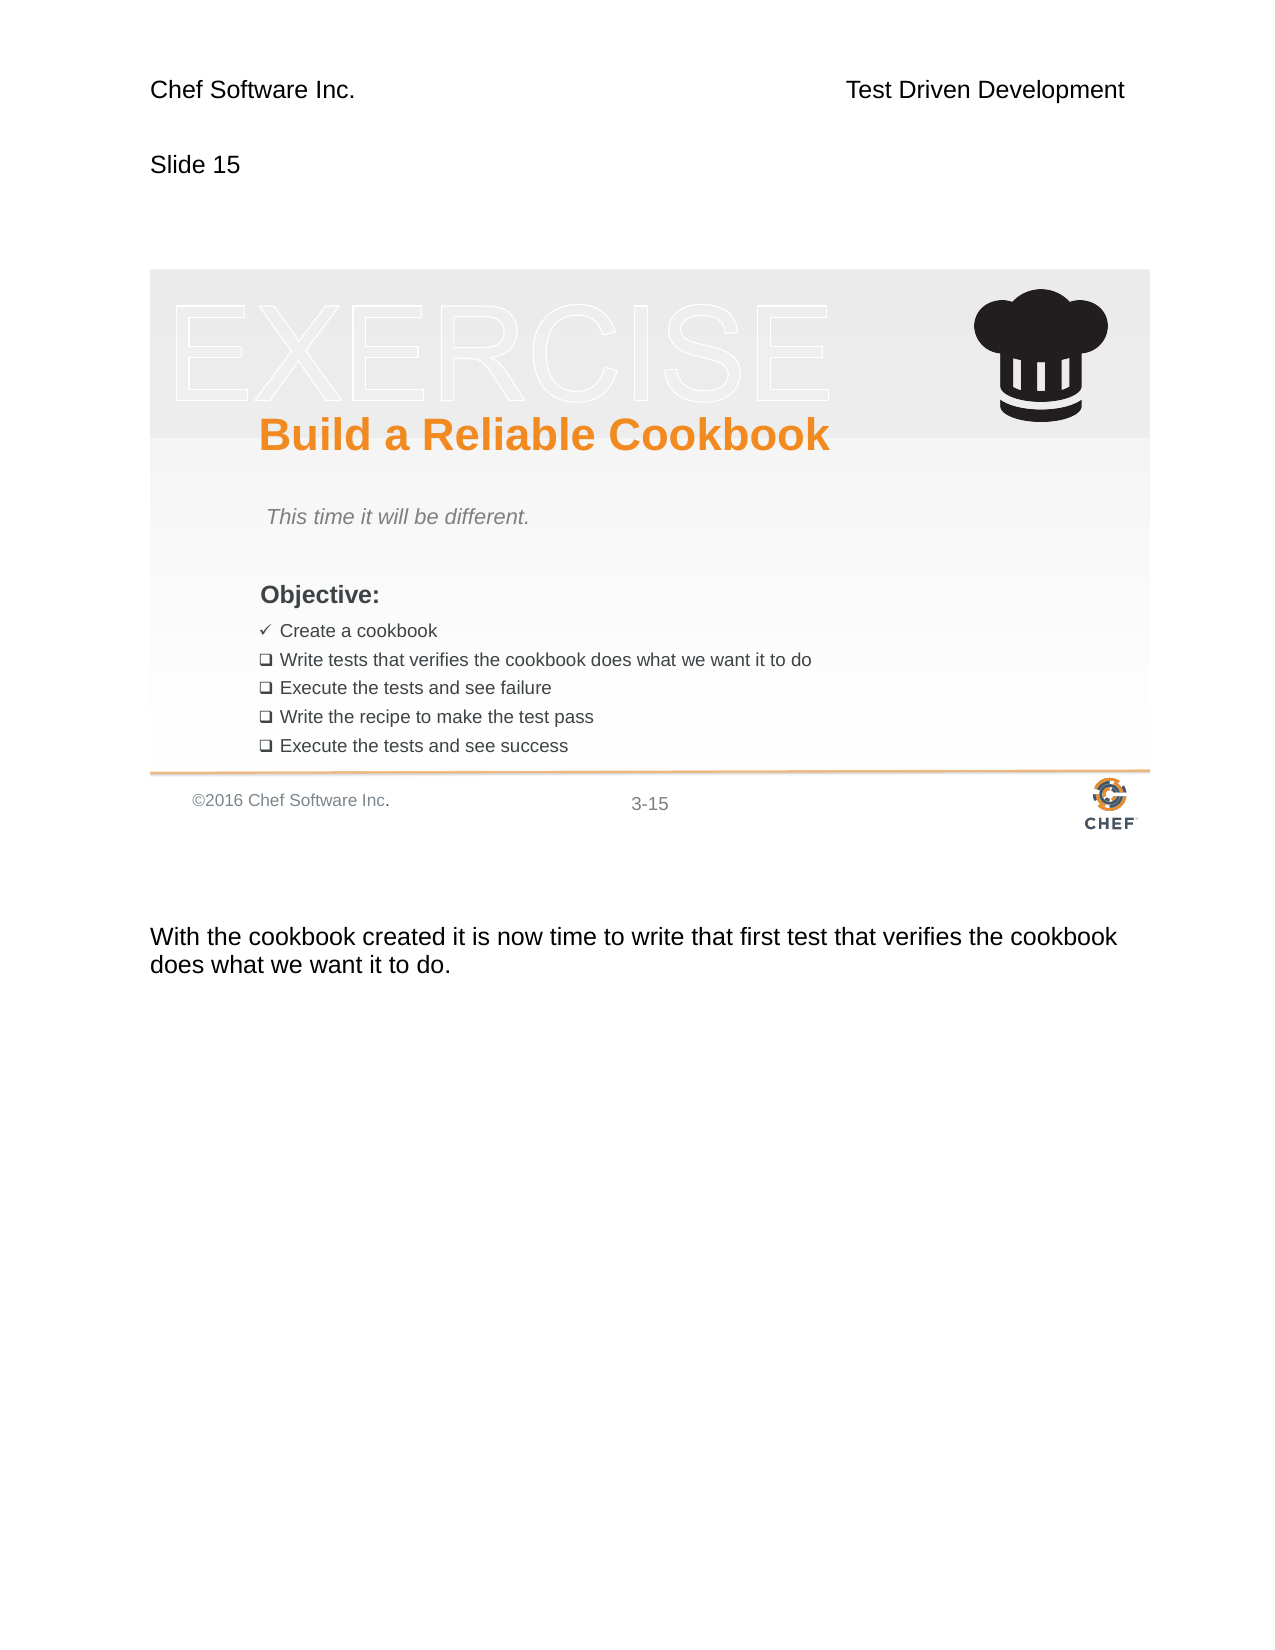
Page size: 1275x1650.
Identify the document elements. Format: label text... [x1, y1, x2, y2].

text With the cookbook created it is now time to write that first test that verifies the cookbook does what we want it to do. [150, 921, 1125, 979]
text Slide 15 [150, 150, 1125, 179]
